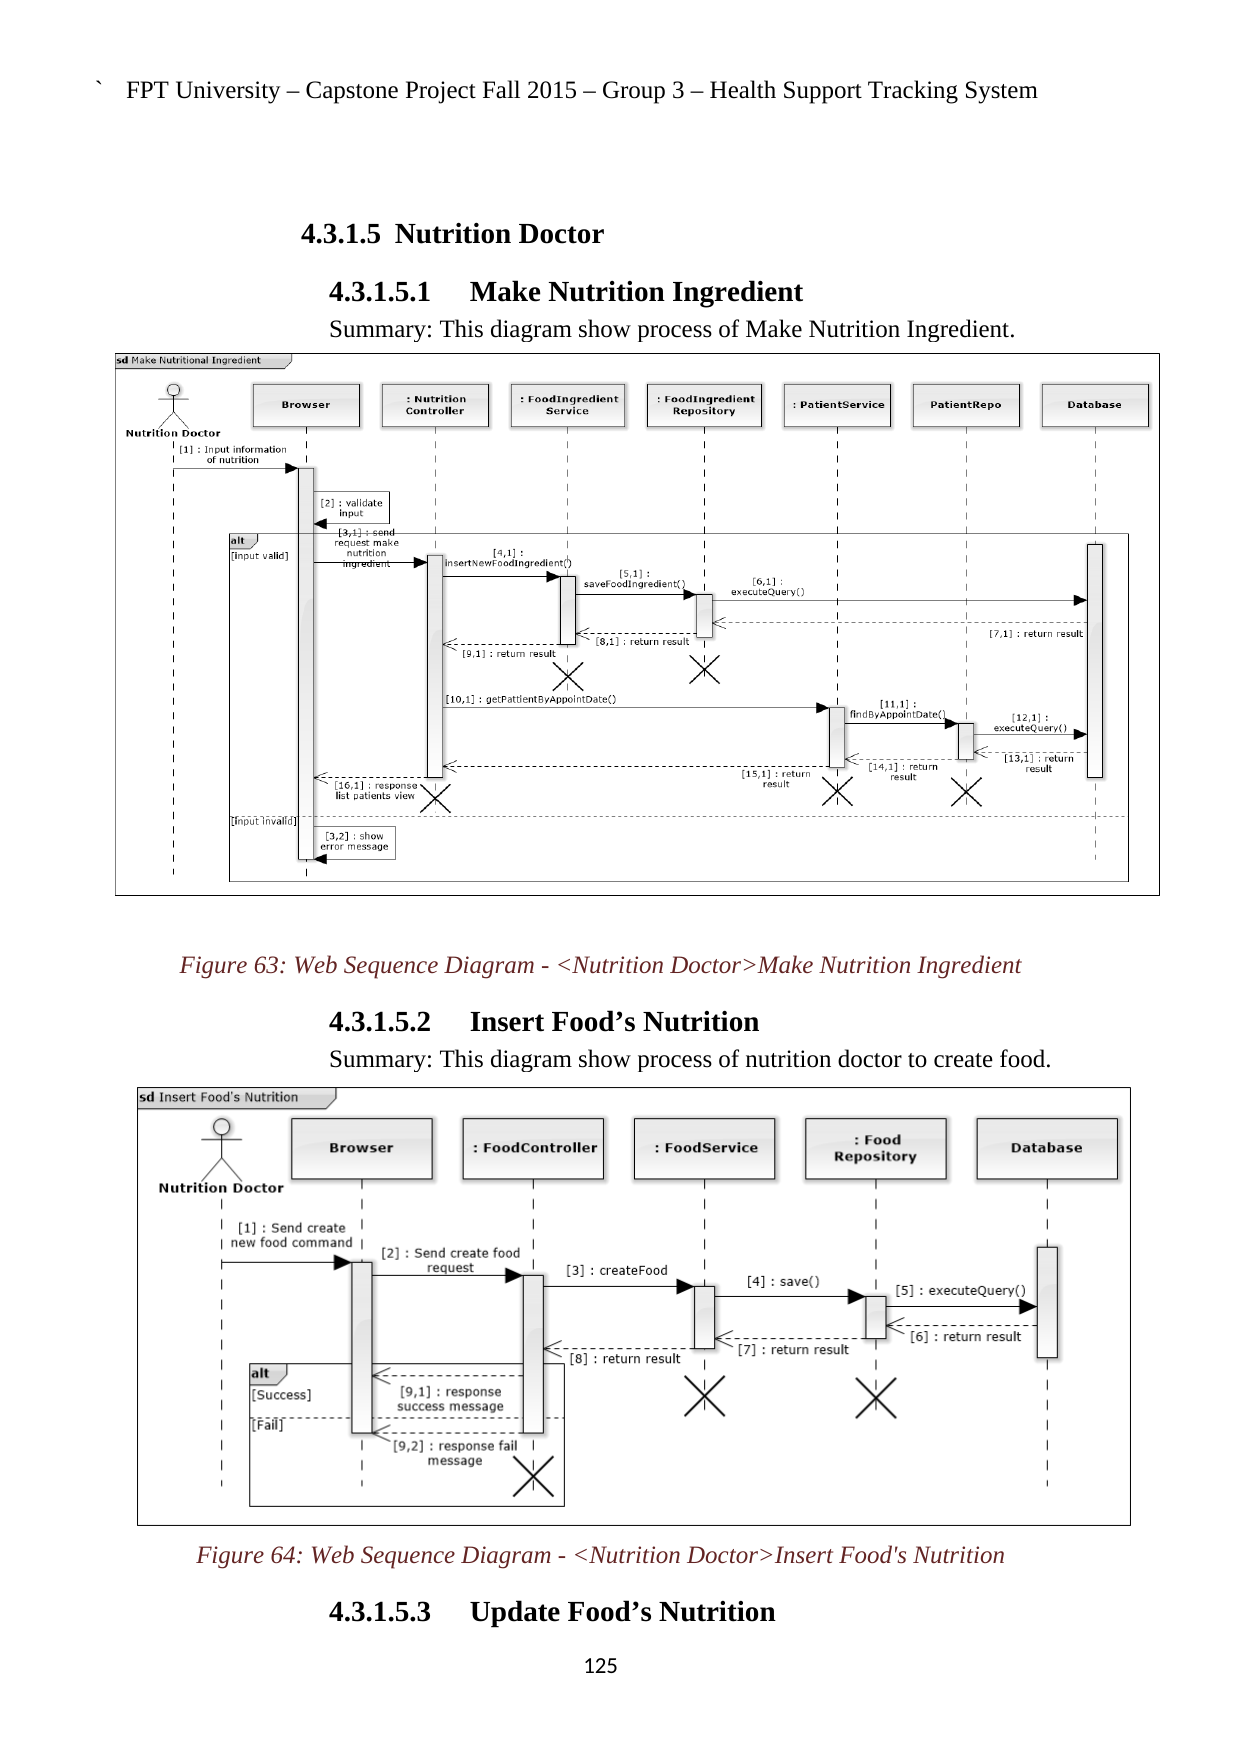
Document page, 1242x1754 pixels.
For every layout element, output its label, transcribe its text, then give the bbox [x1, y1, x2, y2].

subtitle Make Nutrition Ingredient [329, 274, 1107, 308]
picture [103, 342, 1171, 951]
subtitle Update Food’s Nutrition [329, 1594, 1107, 1627]
text Summary: This diagram show process of nutrition doctor to create food. [329, 1044, 1107, 1072]
picture [122, 1072, 1145, 1541]
text Figure 63: Web Sequence Diagram - <Nutrition Doctor>Make Nutrition Ingredient [94, 951, 1107, 979]
subtitle Nutrition Doctor [301, 216, 1107, 249]
subtitle Insert Food’s Nutrition [329, 1004, 1107, 1038]
text Figure 64: Web Sequence Diagram - <Nutrition Doctor>Insert Food's Nutrition [94, 1540, 1107, 1569]
text Summary: This diagram show process of Make Nutrition Ingredient. [329, 314, 1107, 342]
